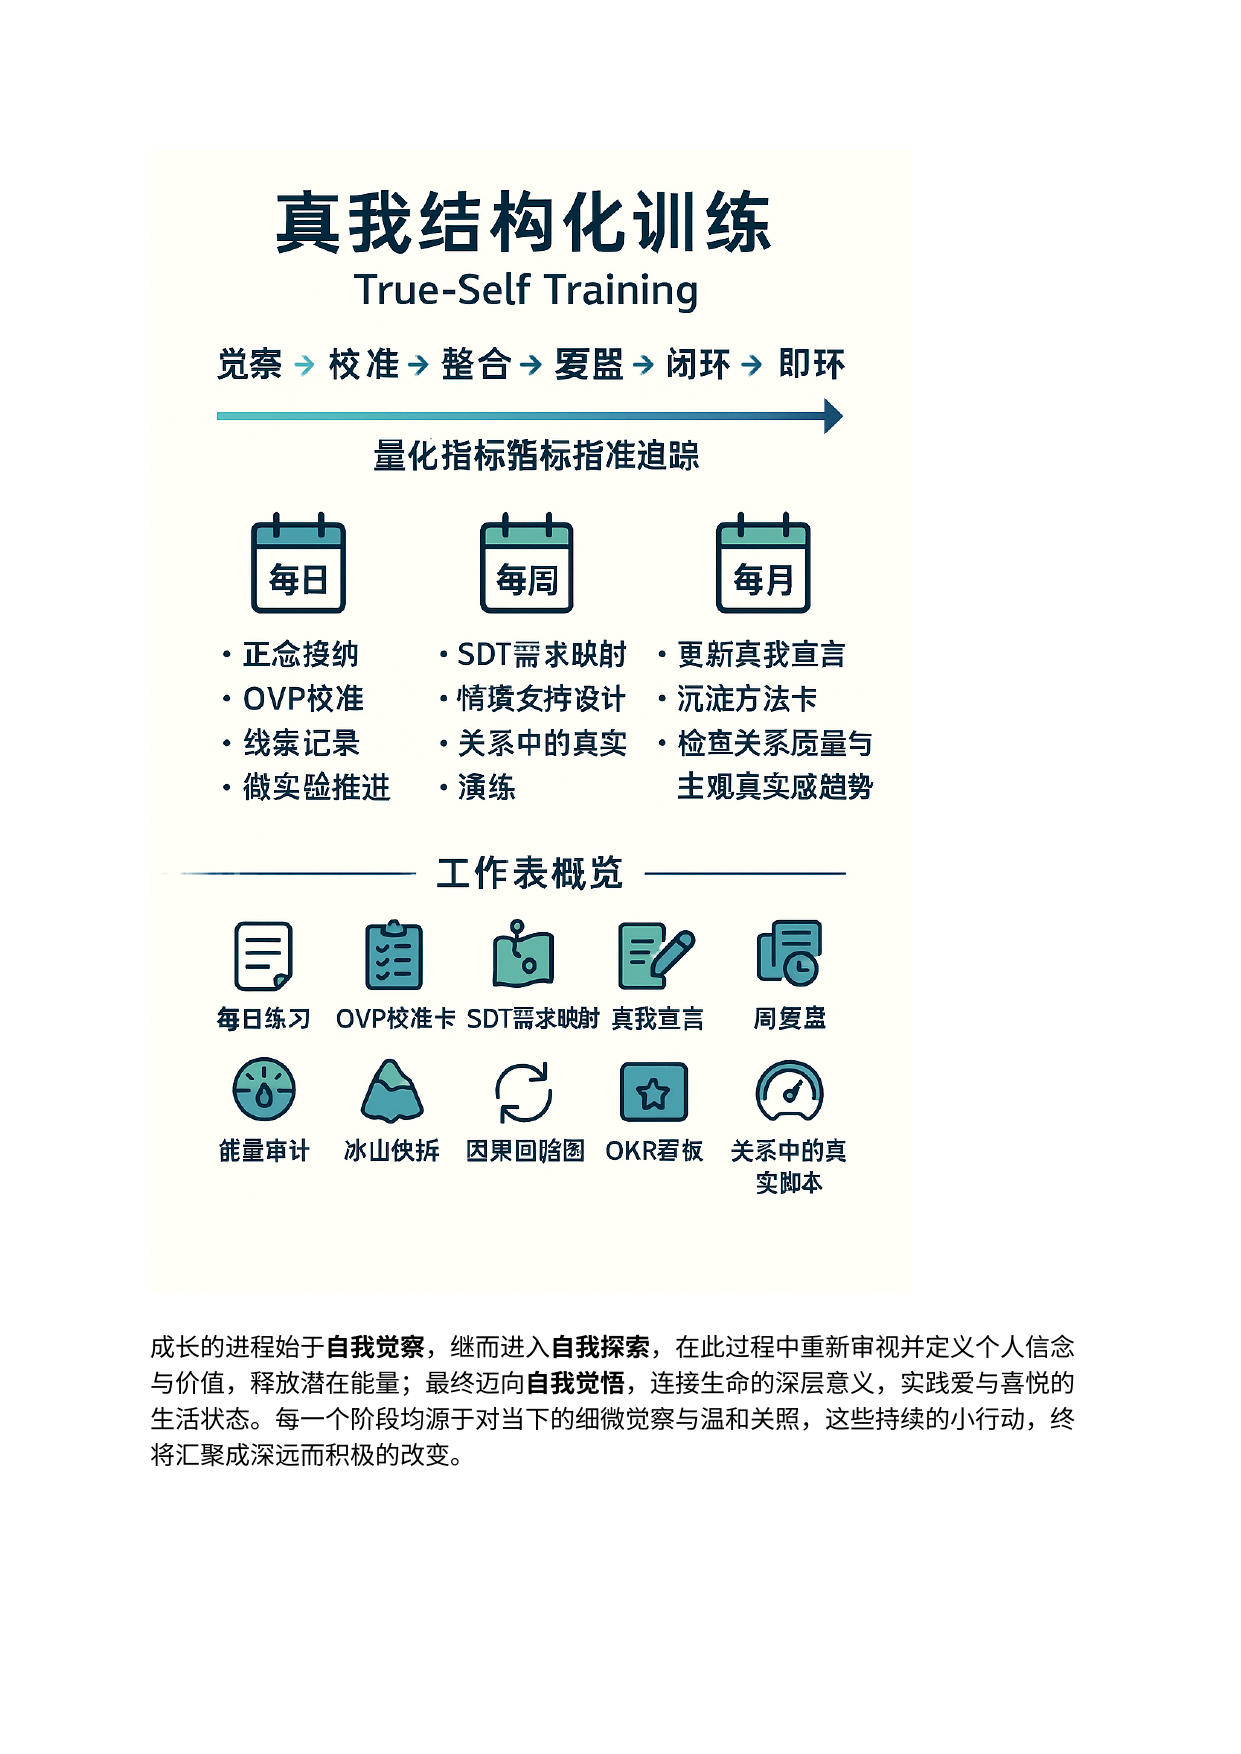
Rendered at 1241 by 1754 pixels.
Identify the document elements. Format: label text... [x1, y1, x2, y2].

picture [150, 150, 912, 1293]
text 成长的进程始于自我觉察，继而进入自我探索，在此过程中重新审视并定义个人信念与价值，释放潜在能量；最终迈向自我觉悟，连接生命的深层意义，实践爱与喜悦的生活状态。每一个阶段均源于对当下的细微觉察与温和关照，这些持续的小行动，终将汇聚成深远而积极的改变。 [150, 1293, 1090, 1472]
